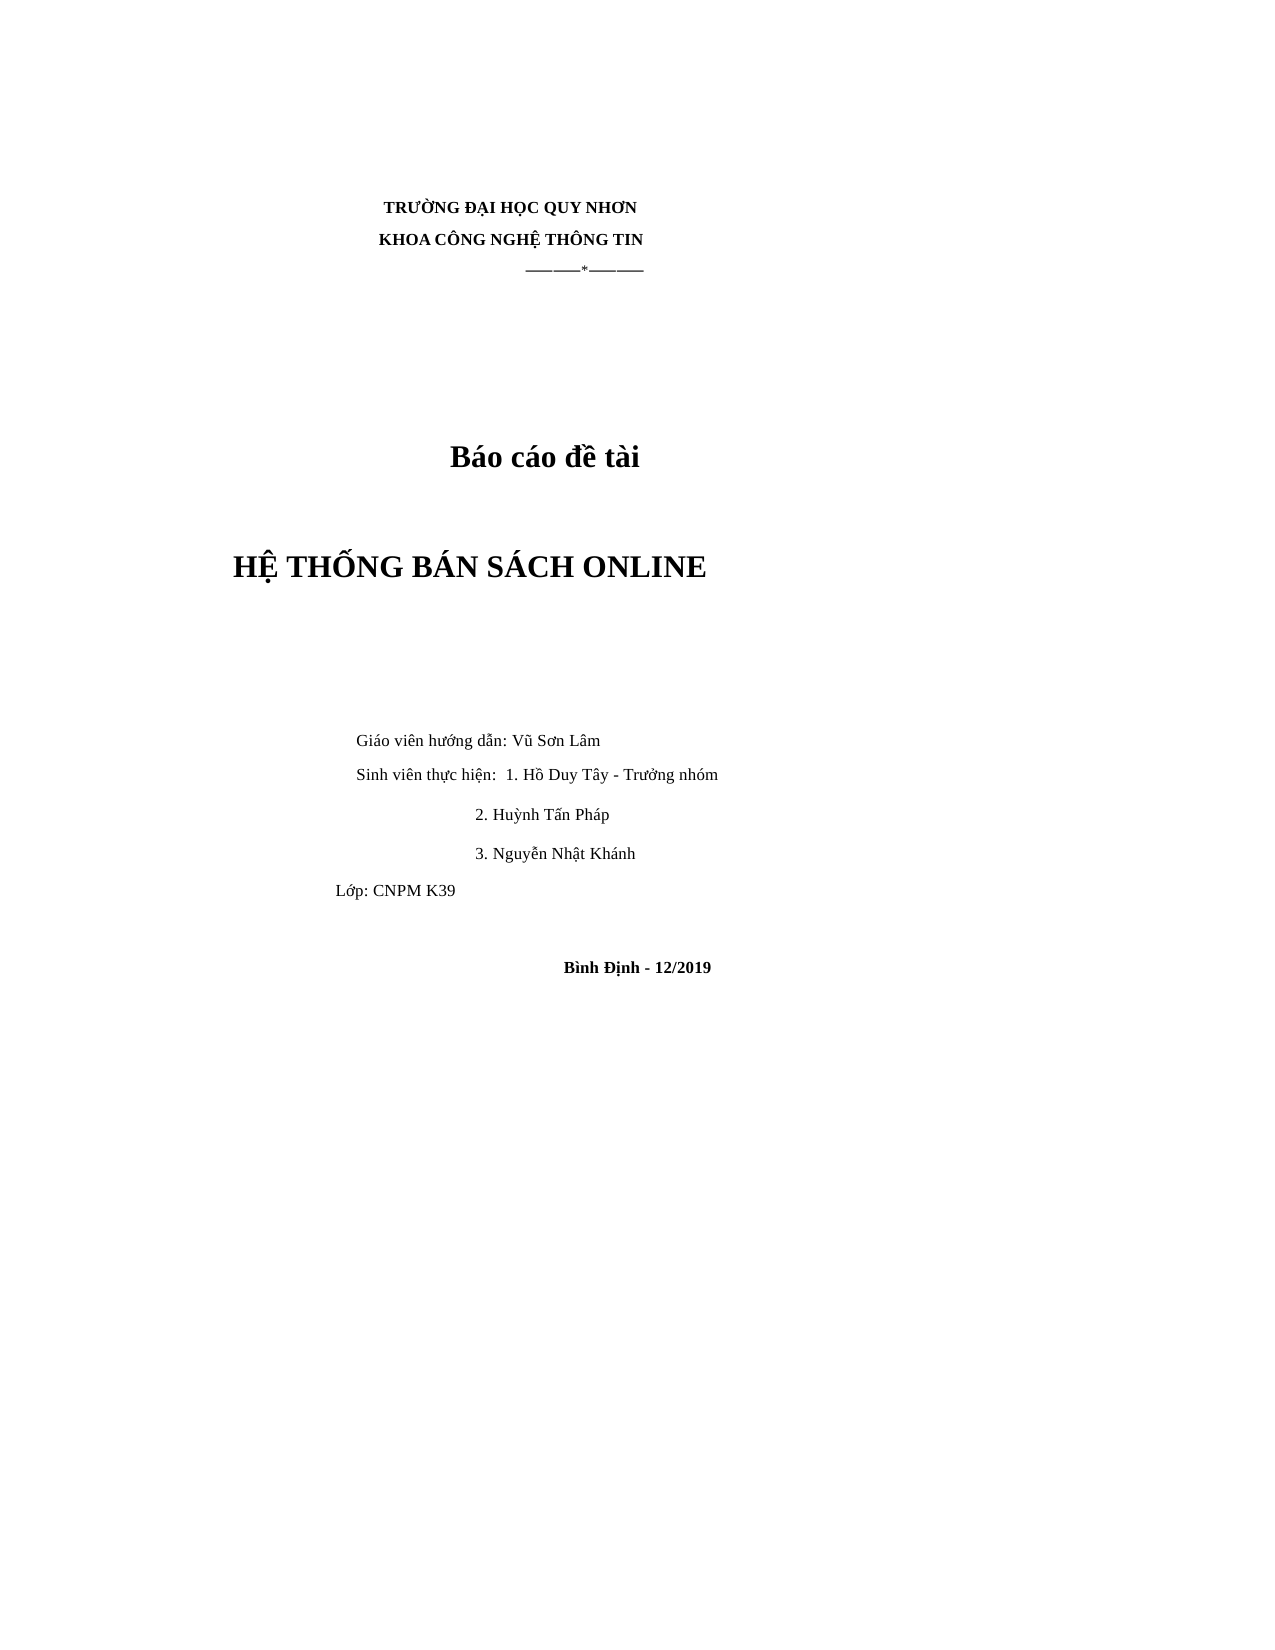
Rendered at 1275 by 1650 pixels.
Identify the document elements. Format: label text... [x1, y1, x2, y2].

text Giáo viên hướng dẫn: Vũ Sơn Lâm [356, 716, 1125, 750]
text Lớp: CNPM K39 [300, 867, 1125, 901]
text 3. Nguyễn Nhật Khánh [206, 829, 1125, 863]
text ⸺⸺*⸺⸺ [150, 250, 1125, 279]
text Báo cáo đề tài [375, 412, 1125, 474]
text KHOA CÔNG NGHỆ THÔNG TIN [365, 217, 925, 250]
text Sinh viên thực hiện: 1. Hồ Duy Tây - Trưởng nhóm [281, 751, 1125, 784]
text HỆ THỐNG BÁN SÁCH ONLINE [150, 522, 1125, 584]
text 2. Huỳnh Tấn Pháp [206, 790, 1125, 824]
text TRƯỜNG ĐẠI HỌC QUY NHƠN [375, 183, 1125, 217]
text Bình Định - 12/2019 [150, 944, 1125, 977]
